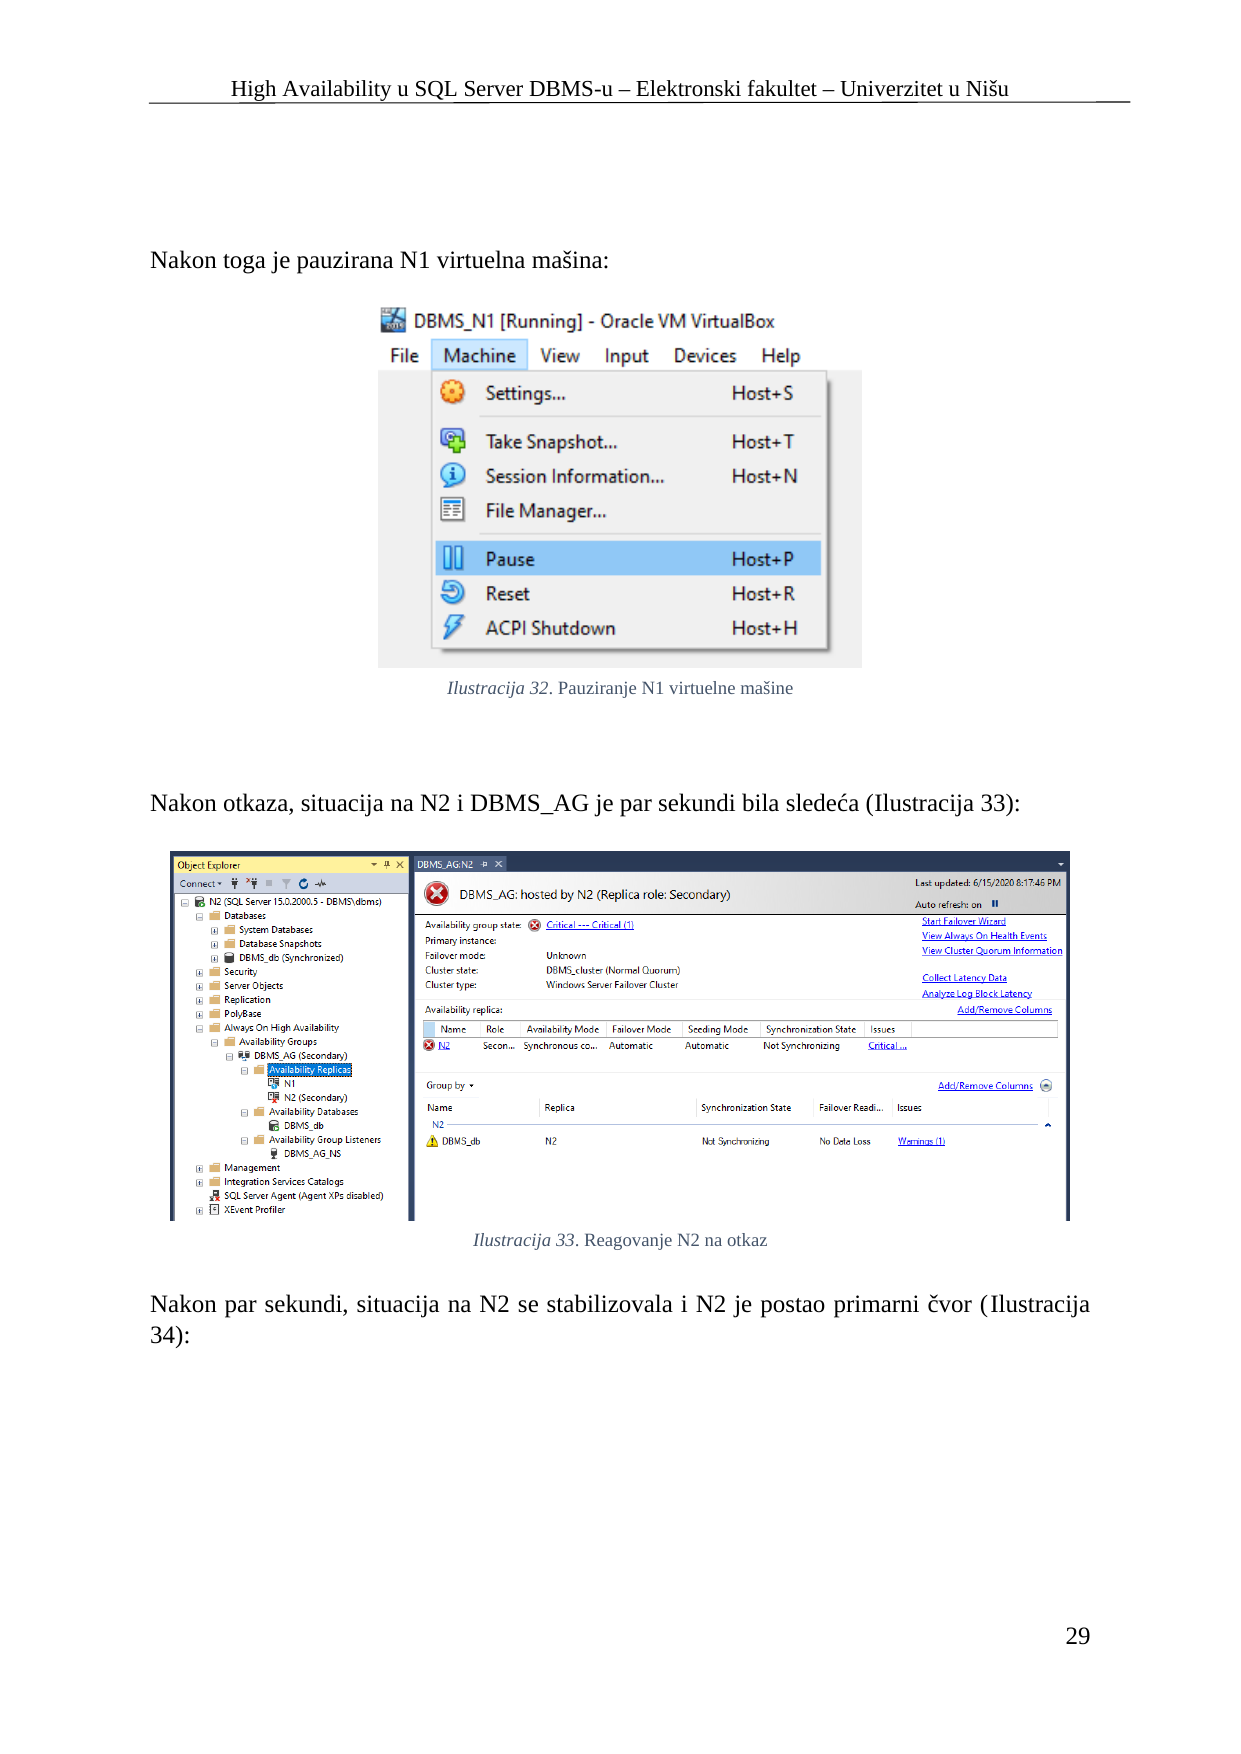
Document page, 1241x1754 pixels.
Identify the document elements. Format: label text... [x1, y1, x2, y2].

picture [170, 851, 1070, 1221]
text Nakon otkaza, situacija na N2 i DBMS_AG je par sekundi bila sledeća (Ilustracija 33): [150, 788, 1090, 817]
text Nakon toga je pauzirana N1 virtuelna mašina: [150, 245, 1090, 274]
picture [378, 303, 862, 668]
